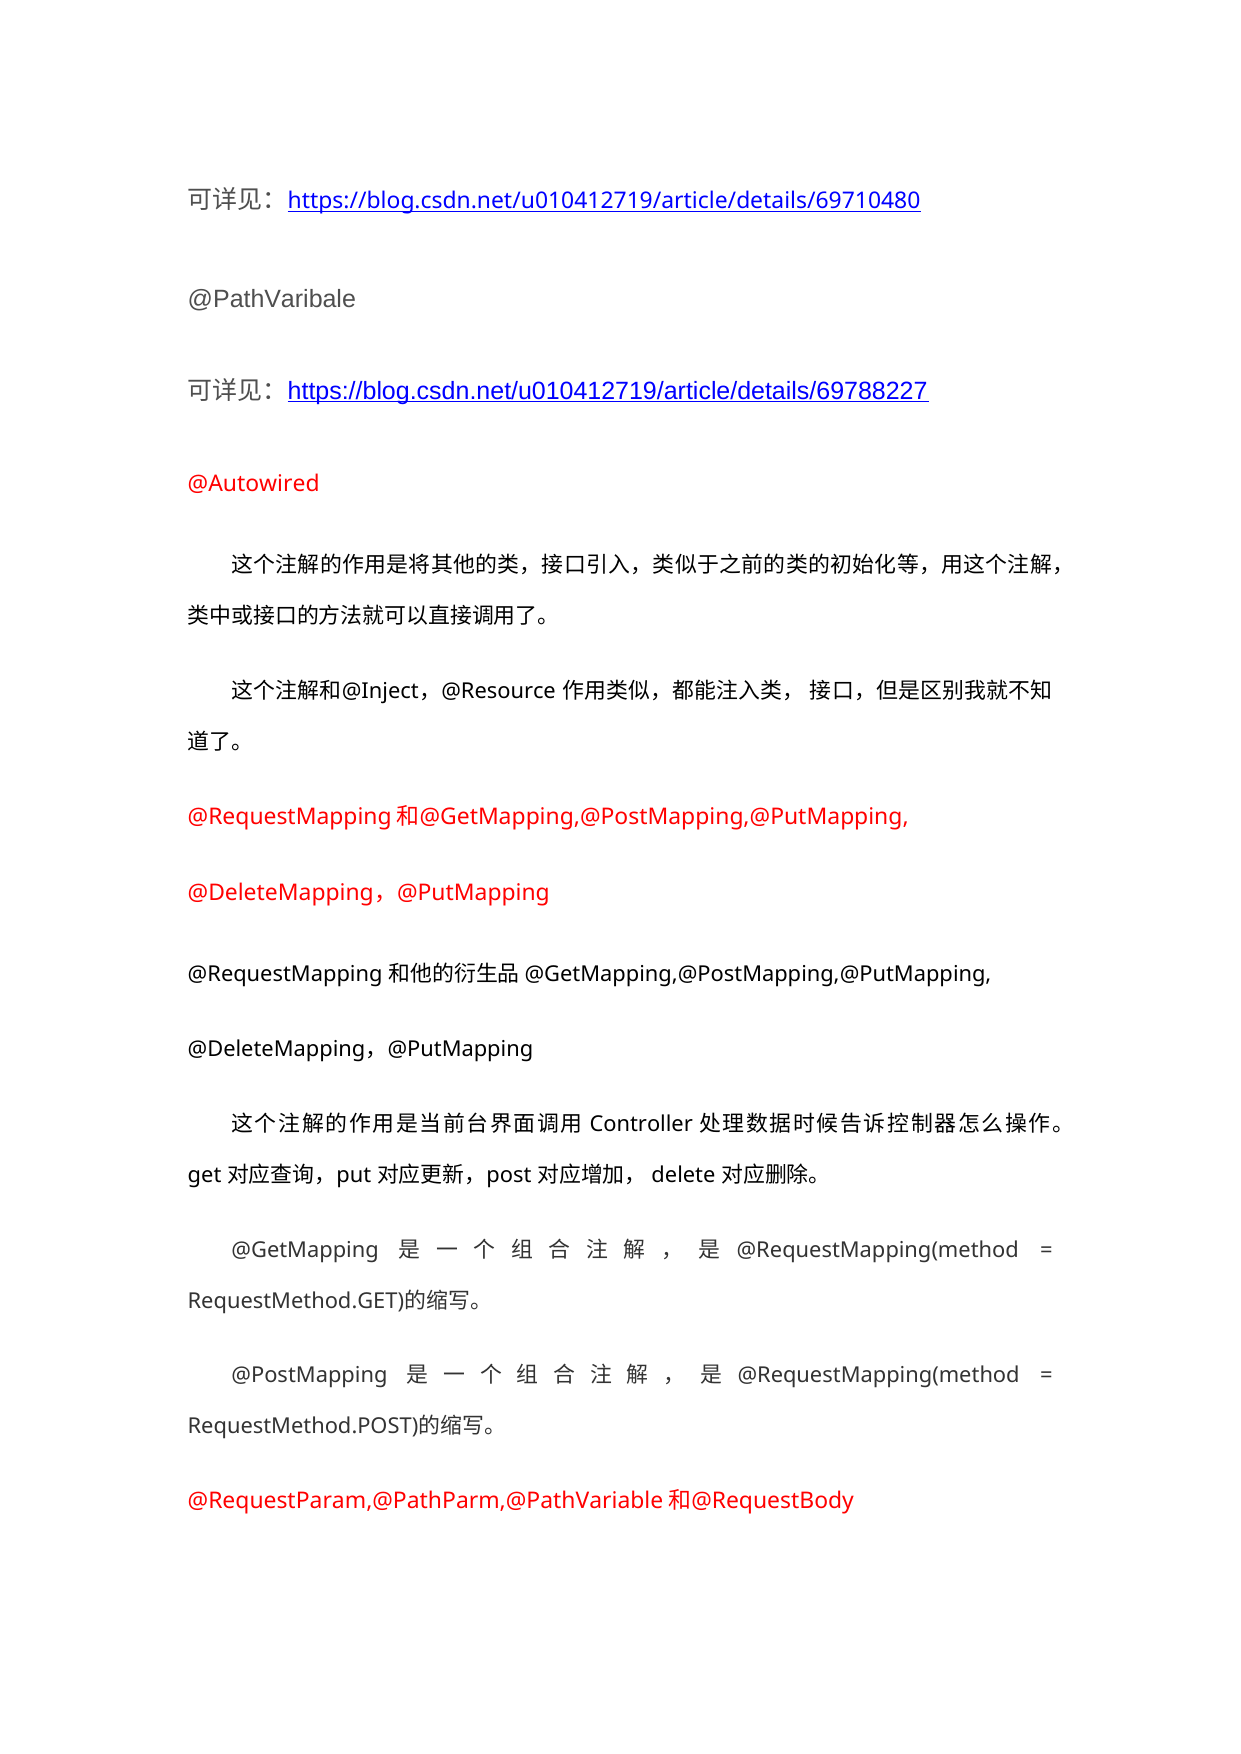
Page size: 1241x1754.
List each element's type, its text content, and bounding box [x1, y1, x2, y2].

text 这个注解的作用是将其他的类，接口引入，类似于之前的类的初始化等，用这个注解，类中或接口的方法就可以直接调用了。 [187, 546, 1053, 631]
text 可详见：https://blog.csdn.net/u010412719/article/details/69788227 [187, 354, 1053, 422]
text @DeleteMapping，@PutMapping [187, 1030, 1053, 1064]
text @PathVaribale [187, 281, 1053, 315]
text @Autowired [187, 466, 1053, 499]
text @RequestParam,@PathParm,@PathVariable和@RequestBody [187, 1482, 1053, 1516]
text 这个注解的作用是当前台界面调用Controller处理数据时候告诉控制器怎么操作。get 对应查询，put 对应更新，post 对应增加， delete 对应删除。 [187, 1105, 1053, 1190]
text @GetMapping是一个组合注解，是@RequestMapping(method = RequestMethod.GET)的缩写。 [187, 1231, 1053, 1316]
text @RequestMapping和@GetMapping,@PostMapping,@PutMapping, [187, 798, 1053, 832]
text @RequestMapping 和他的衍生品 @GetMapping,@PostMapping,@PutMapping, [187, 955, 1053, 989]
text 可详见：https://blog.csdn.net/u010412719/article/details/69710480 [187, 164, 1053, 232]
text 这个注解和@Inject，@Resource 作用类似，都能注入类， 接口，但是区别我就不知道了。 [187, 672, 1053, 757]
text @PostMapping是一个组合注解，是@RequestMapping(method = RequestMethod.POST)的缩写。 [187, 1356, 1053, 1441]
text @DeleteMapping，@PutMapping [187, 873, 1053, 907]
